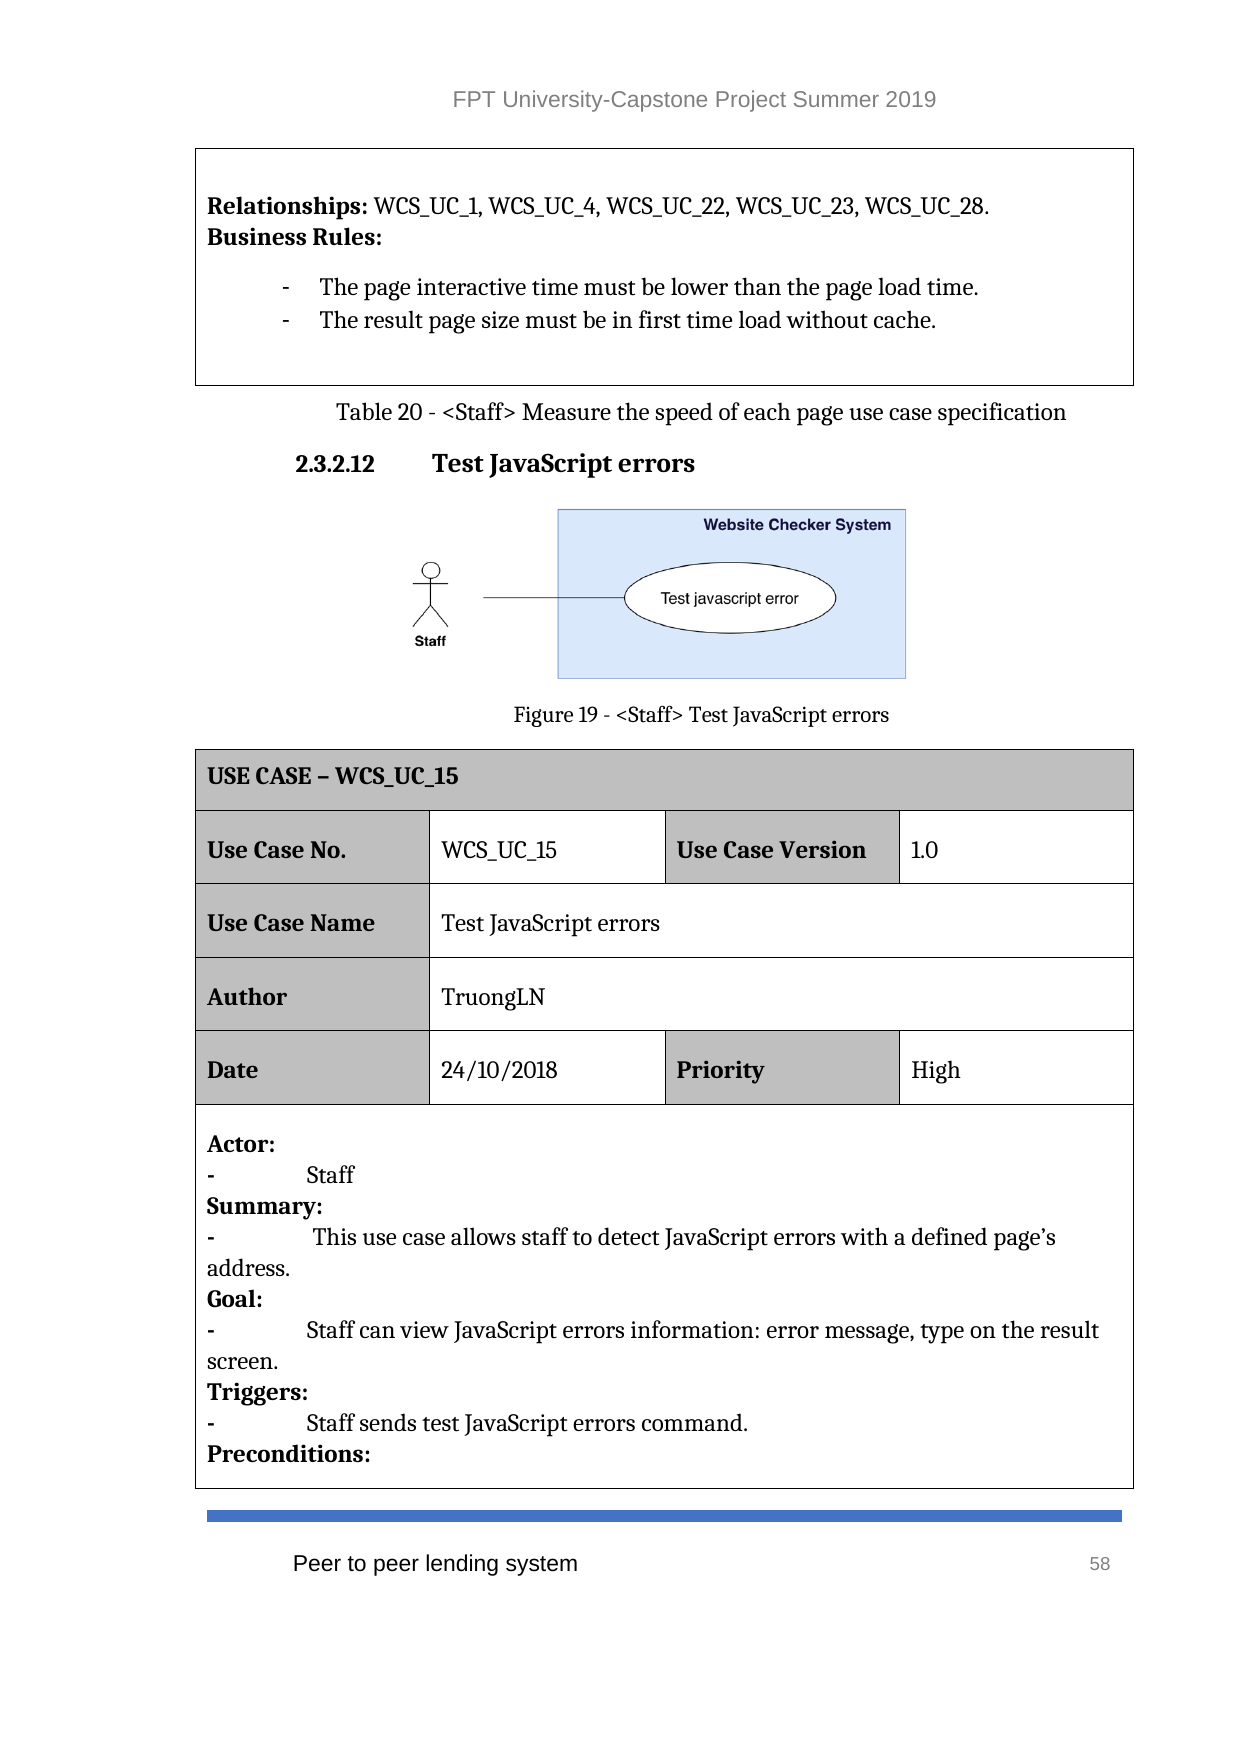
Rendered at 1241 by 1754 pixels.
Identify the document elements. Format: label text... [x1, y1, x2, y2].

table_cell 1.0 [900, 811, 1133, 883]
text Table 20 - <Staff> Measure the speed of each page use case specification [207, 398, 1122, 427]
picture [408, 497, 910, 683]
table_cell 24/10/2018 [430, 1031, 665, 1104]
table_cell Priority [666, 1031, 899, 1104]
table_cell Use Case Version [666, 811, 899, 883]
table_cell WCS_UC_15 [430, 811, 665, 883]
table_cell Date [196, 1031, 429, 1104]
text Figure 19 - <Staff> Test JavaScript errors [207, 701, 1122, 728]
table_cell Test JavaScript errors [430, 884, 1133, 957]
table_cell Use Case Name [196, 884, 429, 957]
list Test JavaScript errors [295, 448, 1122, 479]
table_header USE CASE – WCS_UC_15 [196, 750, 1133, 810]
table_cell Author [196, 958, 429, 1030]
table_cell Use Case No. [196, 811, 429, 883]
table_cell High [900, 1031, 1133, 1104]
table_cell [196, 1105, 1133, 1488]
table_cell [196, 149, 1133, 384]
table_cell TruongLN [430, 958, 1133, 1030]
